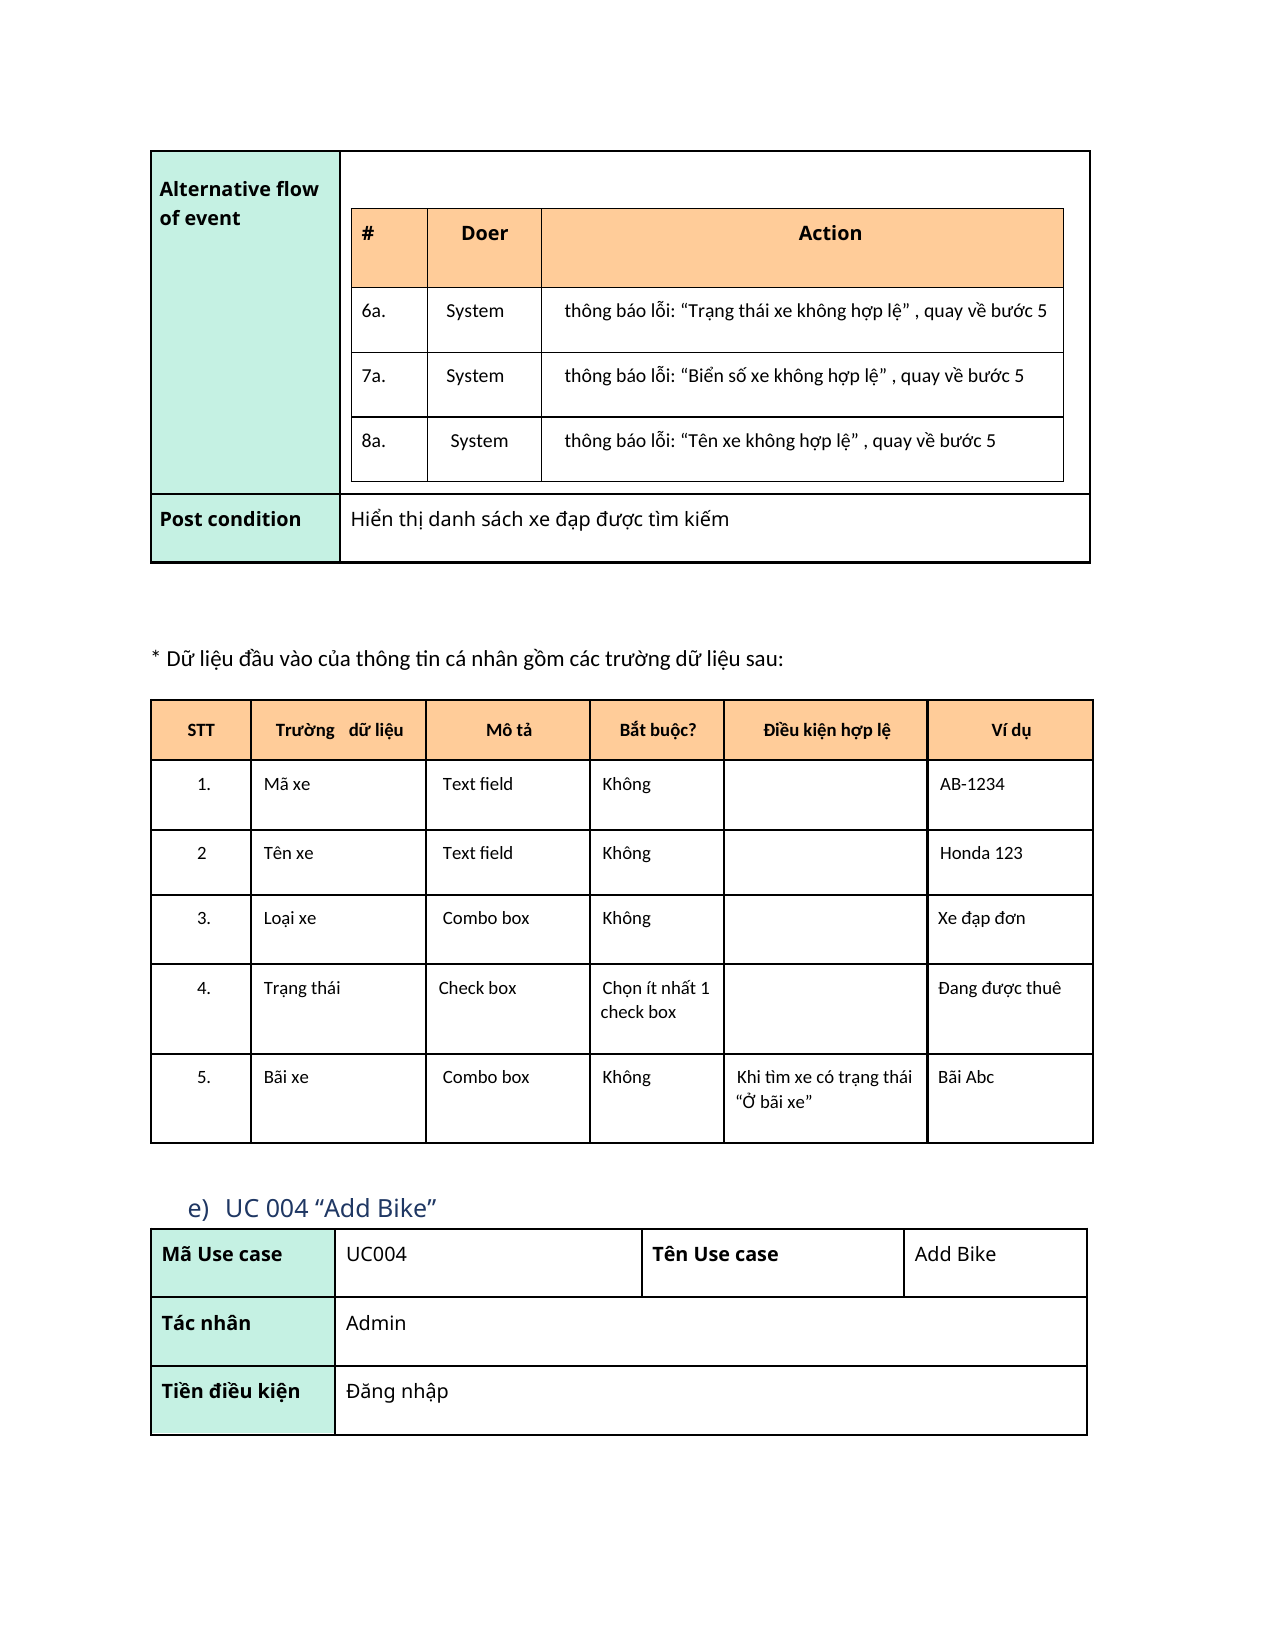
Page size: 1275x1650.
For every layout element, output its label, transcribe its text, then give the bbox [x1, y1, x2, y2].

table_cell Đăng nhập [336, 1367, 1086, 1433]
table_cell Xe đạp đơn [929, 896, 1092, 963]
table_cell Check box [427, 965, 589, 1053]
table_cell Tên xe [252, 831, 425, 894]
text * Dữ liệu đầu vào của thông tin cá nhân gồm các trường dữ liệu sau: [150, 644, 1125, 672]
table_cell [725, 761, 926, 829]
table_cell [725, 831, 926, 894]
table_cell Không [591, 1055, 723, 1142]
table_header Mô tả [427, 701, 589, 759]
table_header Điều kiện hợp lệ [725, 701, 926, 759]
table_cell Honda 123 [929, 831, 1092, 894]
table_header Tên Use case [643, 1230, 903, 1296]
table_cell 4. [152, 965, 250, 1053]
table_cell Mã xe [252, 761, 425, 829]
table_cell [725, 896, 926, 963]
subtitle UC 004 “Add Bike” [187, 1191, 1125, 1225]
table_cell Khi tìm xe có trạng thái “Ở bãi xe” [725, 1055, 926, 1142]
table_cell Bãi Abc [929, 1055, 1092, 1142]
table_cell Combo box [427, 896, 589, 963]
table_cell [341, 152, 1089, 493]
table_cell Tác nhân [152, 1298, 334, 1365]
table_cell AB-1234 [929, 761, 1092, 829]
table_header Mã Use case [152, 1230, 334, 1296]
table_cell Đang được thuê [929, 965, 1092, 1053]
table_cell Không [591, 831, 723, 894]
table_cell Trạng thái [252, 965, 425, 1053]
table_cell Chọn ít nhất 1 check box [591, 965, 723, 1053]
table_header Bắt buộc? [591, 701, 723, 759]
table_cell 3. [152, 896, 250, 963]
table_cell Text field [427, 761, 589, 829]
table_cell Text field [427, 831, 589, 894]
table_cell Tiền điều kiện [152, 1367, 334, 1433]
table_header UC004 [336, 1230, 641, 1296]
table_cell Bãi xe [252, 1055, 425, 1142]
table_cell Combo box [427, 1055, 589, 1142]
table_cell 1. [152, 761, 250, 829]
table_cell Không [591, 761, 723, 829]
table_cell Alternative flow of event [152, 152, 339, 493]
table_header Ví dụ [929, 701, 1092, 759]
table_cell Hiển thị danh sách xe đạp được tìm kiếm [341, 495, 1089, 561]
table_cell [725, 965, 926, 1053]
table_header Trường dữ liệu [252, 701, 425, 759]
table_cell Không [591, 896, 723, 963]
table_header STT [152, 701, 250, 759]
table_cell Post condition [152, 495, 339, 561]
table_cell 2 [152, 831, 250, 894]
table_header Add Bike [905, 1230, 1086, 1296]
table_cell Admin [336, 1298, 1086, 1365]
table_cell 5. [152, 1055, 250, 1142]
table_cell Loại xe [252, 896, 425, 963]
